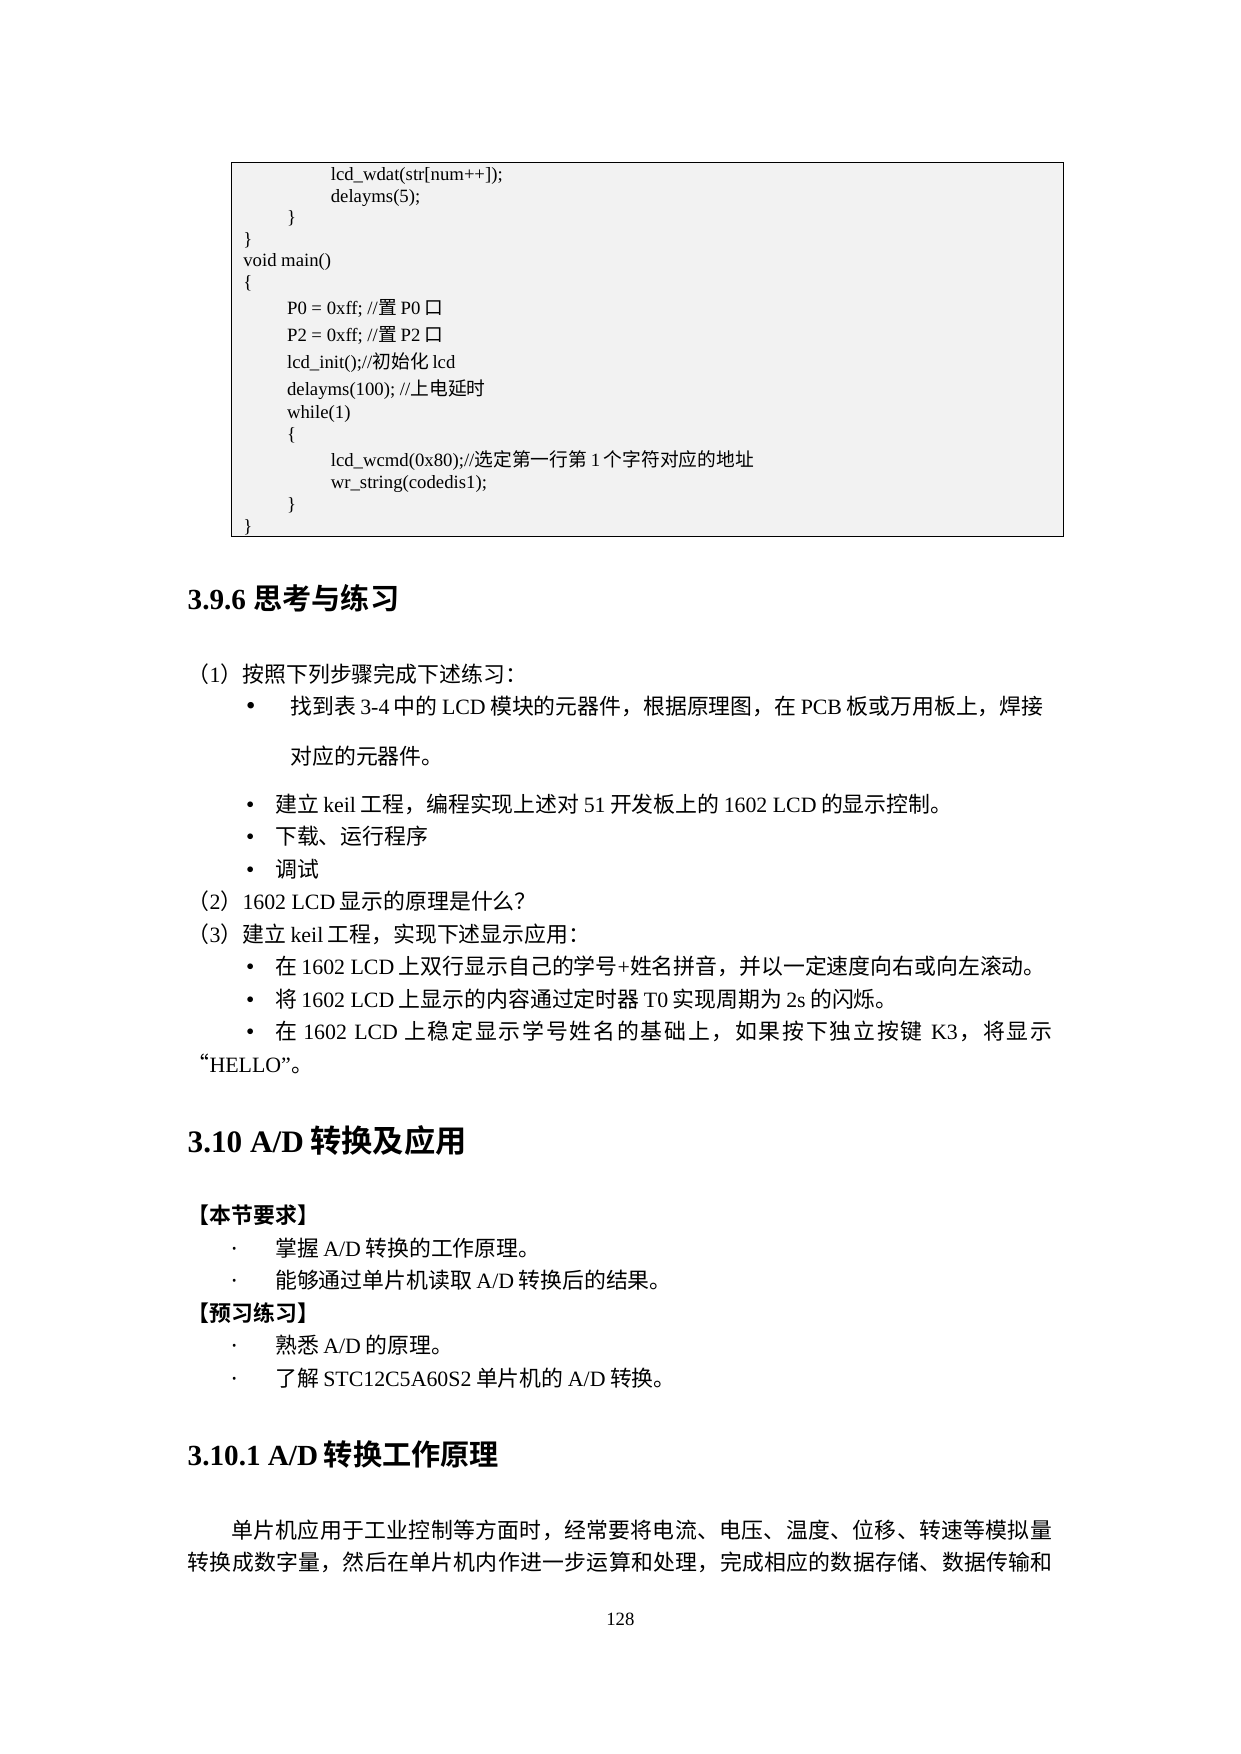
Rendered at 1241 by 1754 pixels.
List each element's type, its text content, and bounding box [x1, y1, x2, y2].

list 找到表3-4中的LCD模块的元器件，根据原理图，在PCB板或万用板上，焊接对应的元器件。 [246, 689, 1053, 786]
list 将1602 LCD上显示的内容通过定时器T0实现周期为2s的闪烁。 [187, 981, 1053, 1014]
text （1）按照下列步骤完成下述练习： [187, 656, 1053, 689]
list 在1602 LCD上双行显示自己的学号+姓名拼音，并以一定速度向右或向左滚动。 [187, 949, 1053, 981]
list 在1602 LCD上稳定显示学号姓名的基础上，如果按下独立按键K3，将显示“HELLO”。 [187, 1014, 1053, 1079]
text 【预习练习】 [187, 1296, 1053, 1328]
subtitle 3.10 A/D转换及应用 [187, 1106, 1053, 1171]
text 【本节要求】 [187, 1198, 1053, 1231]
text （2）1602 LCD显示的原理是什么？ [187, 884, 1053, 916]
subtitle 3.10.1 A/D转换工作原理 [187, 1420, 1053, 1485]
list 下载、运行程序 [187, 819, 1053, 851]
text （3）建立keil工程，实现下述显示应用： [187, 916, 1053, 949]
list 熟悉A/D的原理。 [231, 1328, 1053, 1361]
list 调试 [187, 851, 1053, 884]
list 建立keil工程，编程实现上述对51开发板上的1602 LCD的显示控制。 [187, 786, 1053, 819]
subtitle 3.9.6 思考与练习 [187, 564, 1053, 629]
list 了解STC12C5A60S2单片机的A/D转换。 [231, 1361, 1053, 1393]
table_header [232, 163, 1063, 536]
list 掌握A/D转换的工作原理。 [231, 1231, 1053, 1263]
list 能够通过单片机读取A/D转换后的结果。 [231, 1263, 1053, 1296]
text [187, 1512, 1053, 1577]
